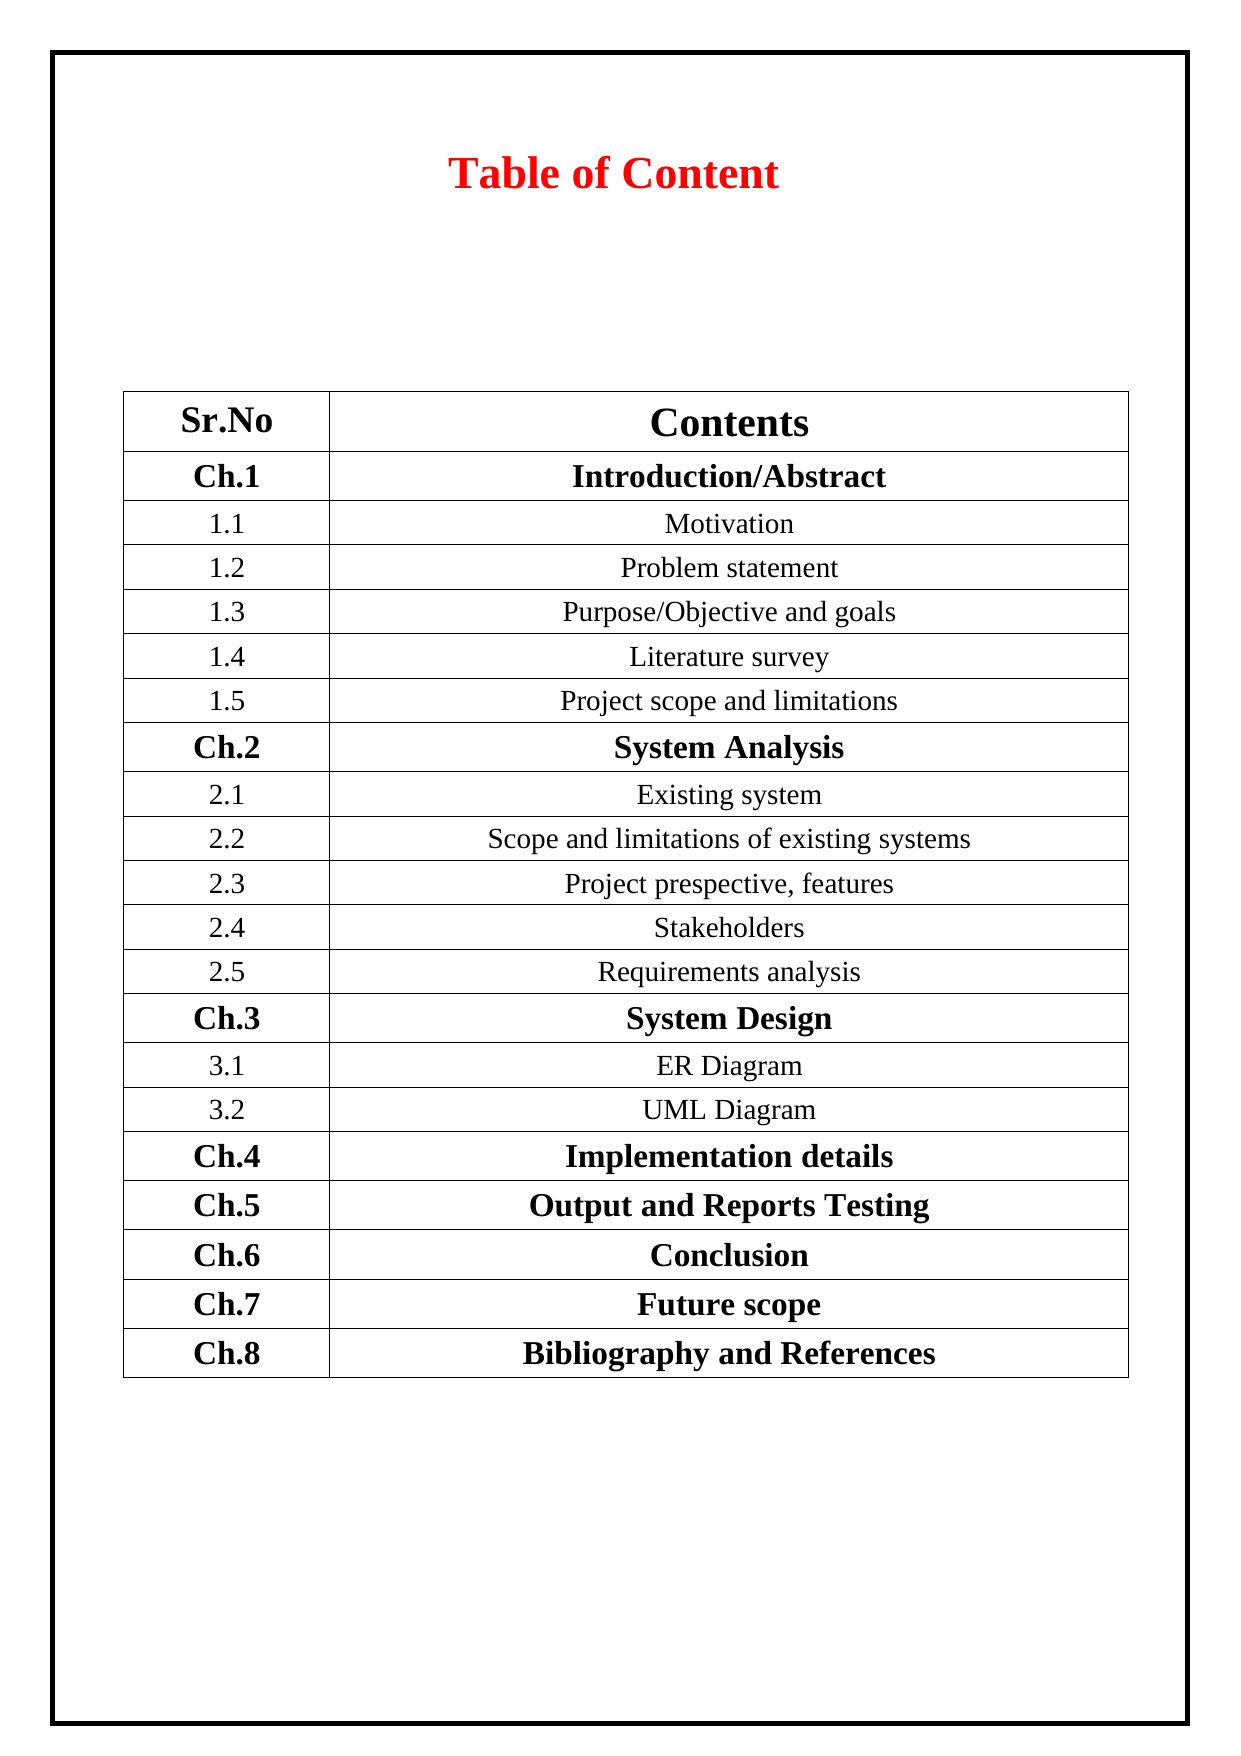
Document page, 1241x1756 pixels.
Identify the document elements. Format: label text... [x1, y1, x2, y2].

table_cell Requirements analysis [330, 950, 1128, 993]
table_cell Ch.6 [124, 1230, 329, 1278]
table_cell Ch.5 [124, 1181, 329, 1229]
table_cell 2.5 [124, 950, 329, 993]
table_cell Ch.4 [124, 1132, 329, 1180]
table_cell Introduction/Abstract [330, 452, 1128, 500]
table_cell Existing system [330, 772, 1128, 816]
table_cell Literature survey [330, 634, 1128, 678]
table_cell ER Diagram [330, 1043, 1128, 1087]
table_cell Output and Reports Testing [330, 1181, 1128, 1229]
table_cell 1.4 [124, 634, 329, 678]
table_cell Conclusion [330, 1230, 1128, 1278]
table_cell Implementation details [330, 1132, 1128, 1180]
table_cell 2.2 [124, 817, 329, 860]
text Table of Content [157, 146, 1069, 198]
table_cell Ch.8 [124, 1329, 329, 1377]
table_cell 3.1 [124, 1043, 329, 1087]
table_cell Project scope and limitations [330, 679, 1128, 722]
table_cell 1.2 [124, 545, 329, 589]
table_cell Problem statement [330, 545, 1128, 589]
table_cell Motivation [330, 501, 1128, 544]
table_cell 3.2 [124, 1088, 329, 1131]
table_cell Future scope [330, 1280, 1128, 1328]
table_cell 1.1 [124, 501, 329, 544]
table_cell Ch.7 [124, 1280, 329, 1328]
table_cell UML Diagram [330, 1088, 1128, 1131]
table_cell Ch.3 [124, 994, 329, 1042]
table_cell 2.3 [124, 861, 329, 904]
table_cell Project prespective, features [330, 861, 1128, 904]
table_cell System Analysis [330, 723, 1128, 771]
table_cell Scope and limitations of existing systems [330, 817, 1128, 860]
table_cell 1.3 [124, 590, 329, 633]
table_header Contents [330, 392, 1128, 451]
table_cell System Design [330, 994, 1128, 1042]
table_cell Ch.2 [124, 723, 329, 771]
table_header Sr.No [124, 392, 329, 451]
table_cell Purpose/Objective and goals [330, 590, 1128, 633]
table_cell 2.4 [124, 905, 329, 948]
table_cell Stakeholders [330, 905, 1128, 948]
table_cell 2.1 [124, 772, 329, 816]
table_cell 1.5 [124, 679, 329, 722]
table_cell Ch.1 [124, 452, 329, 500]
table_cell Bibliography and References [330, 1329, 1128, 1377]
